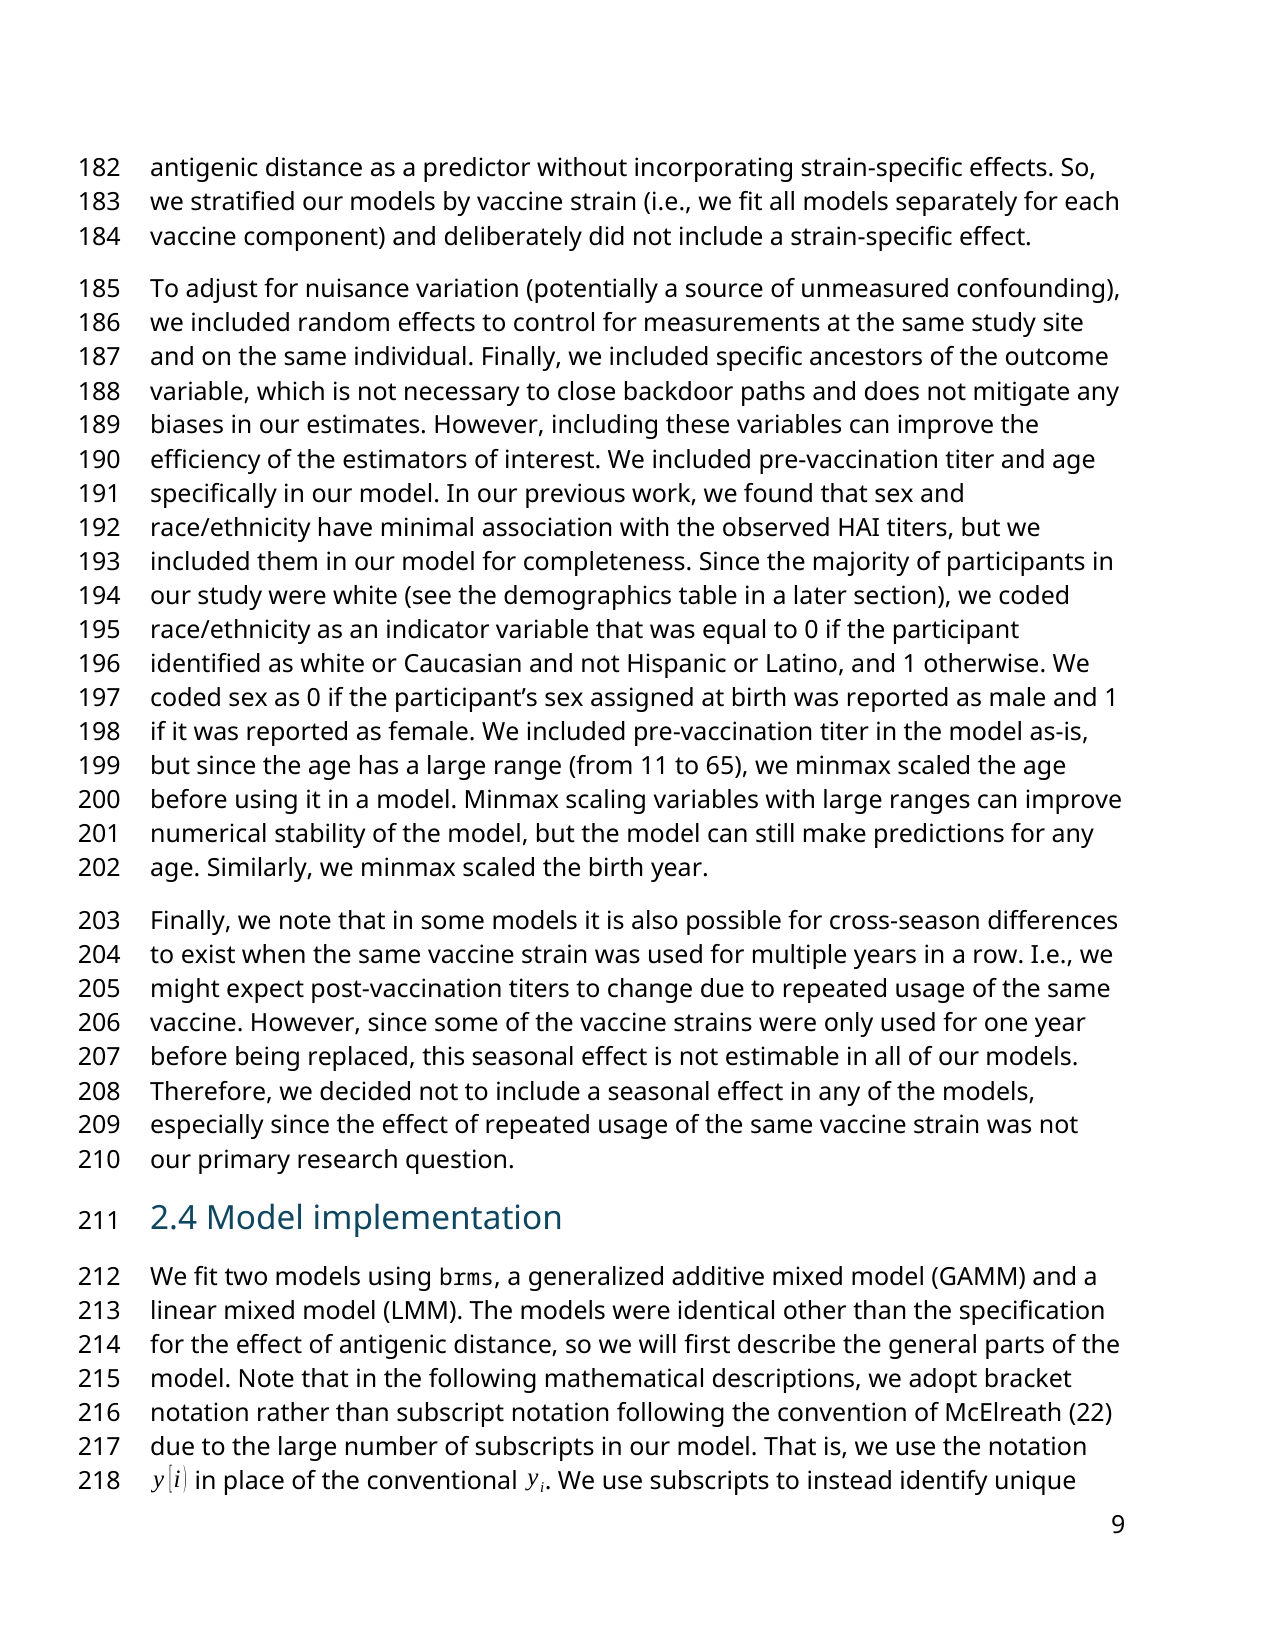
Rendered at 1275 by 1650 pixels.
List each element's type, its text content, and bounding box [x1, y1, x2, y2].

subtitle 2.4 Model implementation [150, 1194, 1125, 1239]
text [150, 150, 1125, 252]
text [150, 1258, 1125, 1497]
text To adjust for nuisance variation (potentially a source of unmeasured confounding), we included random effects to control for measurements at the same study site and on the same individual. Finally, we included specific ancestors of the outcome variable, which is not necessary to close backdoor paths and does not mitigate any biases in our estimates. However, including these variables can improve the efficiency of the estimators of interest. We included pre-vaccination titer and age specifically in our model. In our previous work, we found that sex and race/ethnicity have minimal association with the observed HAI titers, but we included them in our model for completeness. Since the majority of participants in our study were white (see the demographics table in a later section), we coded race/ethnicity as an indicator variable that was equal to 0 if the participant identified as white or Caucasian and not Hispanic or Latino, and 1 otherwise. We coded sex as 0 if the participant’s sex assigned at birth was reported as male and 1 if it was reported as female. We included pre-vaccination titer in the model as-is, but since the age has a large range (from 11 to 65), we minmax scaled the age before using it in a model. Minmax scaling variables with large ranges can improve numerical stability of the model, but the model can still make predictions for any age. Similarly, we minmax scaled the birth year. [150, 271, 1125, 884]
text Finally, we note that in some models it is also possible for cross-season differences to exist when the same vaccine strain was used for multiple years in a row. I.e., we might expect post-vaccination titers to change due to repeated usage of the same vaccine. However, since some of the vaccine strains were only used for one year before being replaced, this seasonal effect is not estimable in all of our models. Therefore, we decided not to include a seasonal effect in any of the models, especially since the effect of repeated usage of the same vaccine strain was not our primary research question. [150, 903, 1125, 1175]
